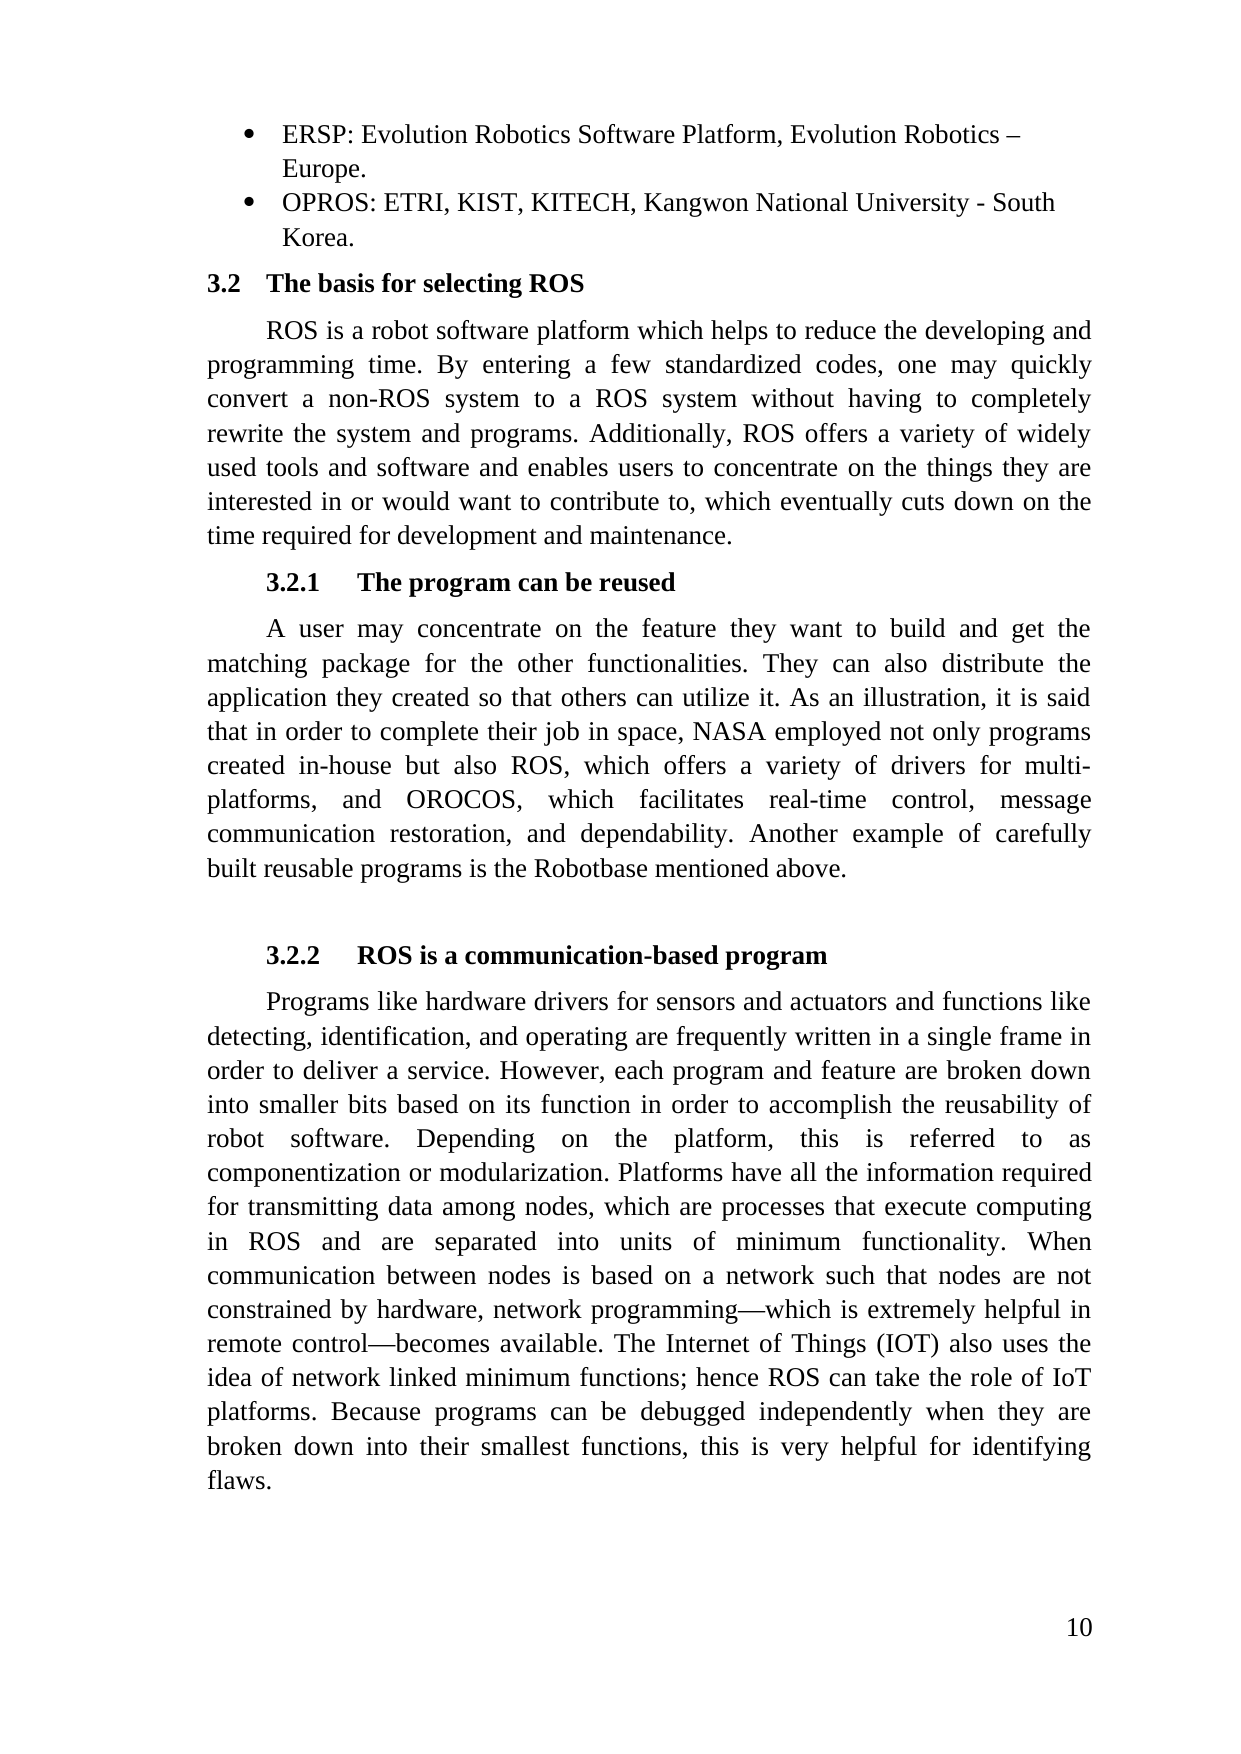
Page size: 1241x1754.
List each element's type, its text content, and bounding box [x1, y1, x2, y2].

subtitle The program can be reused [266, 566, 1092, 597]
text Programs like hardware drivers for sensors and actuators and functions like detecting, identification, and operating are frequently written in a single frame in order to deliver a service. However, each program and feature are broken down into smaller bits based on its function in order to accomplish the reusability of robot software. Depending on the platform, this is referred to as componentization or modularization. Platforms have all the information required for transmitting data among nodes, which are processes that execute computing in ROS and are separated into units of minimum functionality. When communication between nodes is based on a network such that nodes are not constrained by hardware, network programming—which is extremely helpful in remote control—becomes available. The Internet of Things (IOT) also uses the idea of network linked minimum functions; hence ROS can take the role of IoT platforms. Because programs can be debugged independently when they are broken down into their smallest functions, this is very helpful for identifying flaws. [207, 985, 1092, 1495]
text ROS is a robot software platform which helps to reduce the developing and programming time. By entering a few standardized codes, one may quickly convert a non-ROS system to a ROS system without having to completely rewrite the system and programs. Additionally, ROS offers a variety of widely used tools and software and enables users to concentrate on the things they are interested in or would want to contribute to, which eventually cuts down on the time required for development and maintenance. [207, 314, 1092, 550]
list ERSP: Evolution Robotics Software Platform, Evolution Robotics – Europe. [244, 118, 1092, 183]
text A user may concentrate on the feature they want to build and get the matching package for the other functionalities. They can also distribute the application they created so that others can utilize it. As an illustration, it is said that in order to complete their job in space, NASA employed not only programs created in-house but also ROS, which offers a variety of drivers for multi-platforms, and OROCOS, which facilitates real-time control, message communication restoration, and dependability. Another example of carefully built reusable programs is the Robotbase mentioned above. [207, 612, 1092, 883]
list OPROS: ETRI, KIST, KITECH, Kangwon National University - South Korea. [244, 187, 1092, 252]
subtitle The basis for selecting ROS [207, 267, 1092, 299]
subtitle ROS is a communication-based program [266, 939, 1092, 970]
